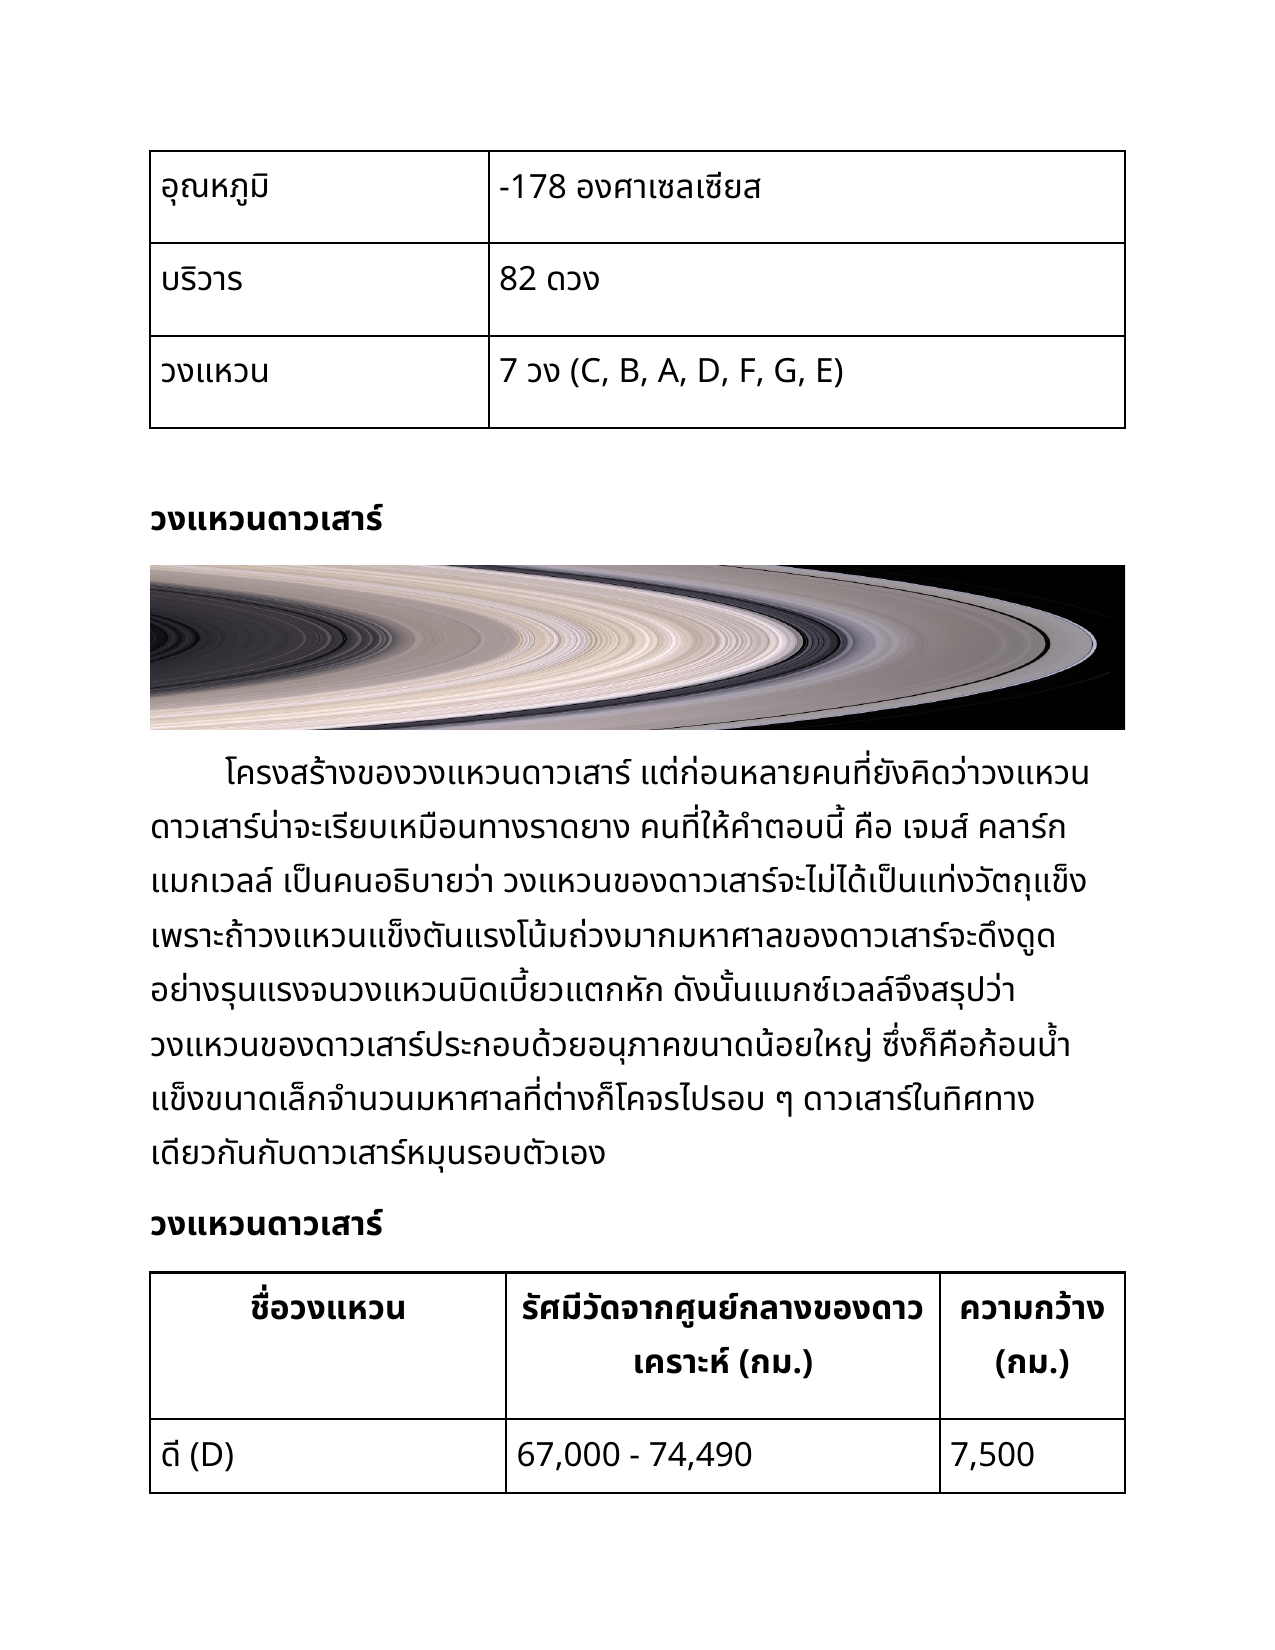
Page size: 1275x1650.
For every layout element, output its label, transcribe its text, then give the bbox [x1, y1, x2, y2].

table_cell 7 วง (C, B, A, D, F, G, E) [490, 337, 1124, 427]
text โครงสร้างของวงแหวนดาวเสาร์ แต่ก่อนหลายคนที่ยังคิดว่าวงแหวนดาวเสาร์น่าจะเรียบเหมือนทางราดยาง คนที่ให้คำตอบนี้ คือ เจมส์ คลาร์กแมกเวลล์ เป็นคนอธิบายว่า วงแหวนของดาวเสาร์จะไม่ได้เป็นแท่งวัตถุแข็ง เพราะถ้าวงแหวนแข็งตันแรงโน้มถ่วงมากมหาศาลของดาวเสาร์จะดึงดูดอย่างรุนแรงจนวงแหวนบิดเบี้ยวแตกหัก ดังนั้นแมกซ์เวลล์จึงสรุปว่าวงแหวนของดาวเสาร์ประกอบด้วยอนุภาคขนาดน้อยใหญ่ ซึ่งก็คือก้อนน้ำแข็งขนาดเล็กจำนวนมหาศาลที่ต่างก็โคจรไปรอบ ๆ ดาวเสาร์ในทิศทางเดียวกันกับดาวเสาร์หมุนรอบตัวเอง [150, 749, 1125, 1180]
text วงแหวนดาวเสาร์ [150, 1200, 1125, 1251]
table_cell -178 องศาเซลเซียส [490, 152, 1124, 242]
table_cell วงแหวน [151, 337, 488, 427]
text วงแหวนดาวเสาร์ [150, 494, 1125, 545]
table_header ความกว้าง (กม.) [941, 1274, 1124, 1418]
table_header ชื่อวงแหวน [151, 1274, 505, 1418]
table_cell ดี (D) [151, 1420, 505, 1492]
table_cell อุณหภูมิ [151, 152, 488, 242]
table_header รัศมีวัดจากศูนย์กลางของดาวเคราะห์ (กม.) [507, 1274, 939, 1418]
table_cell 7,500 [941, 1420, 1124, 1492]
table_cell 67,000 - 74,490 [507, 1420, 939, 1492]
table_cell 82 ดวง [490, 244, 1124, 334]
table_cell บริวาร [151, 244, 488, 334]
picture [150, 565, 1125, 730]
